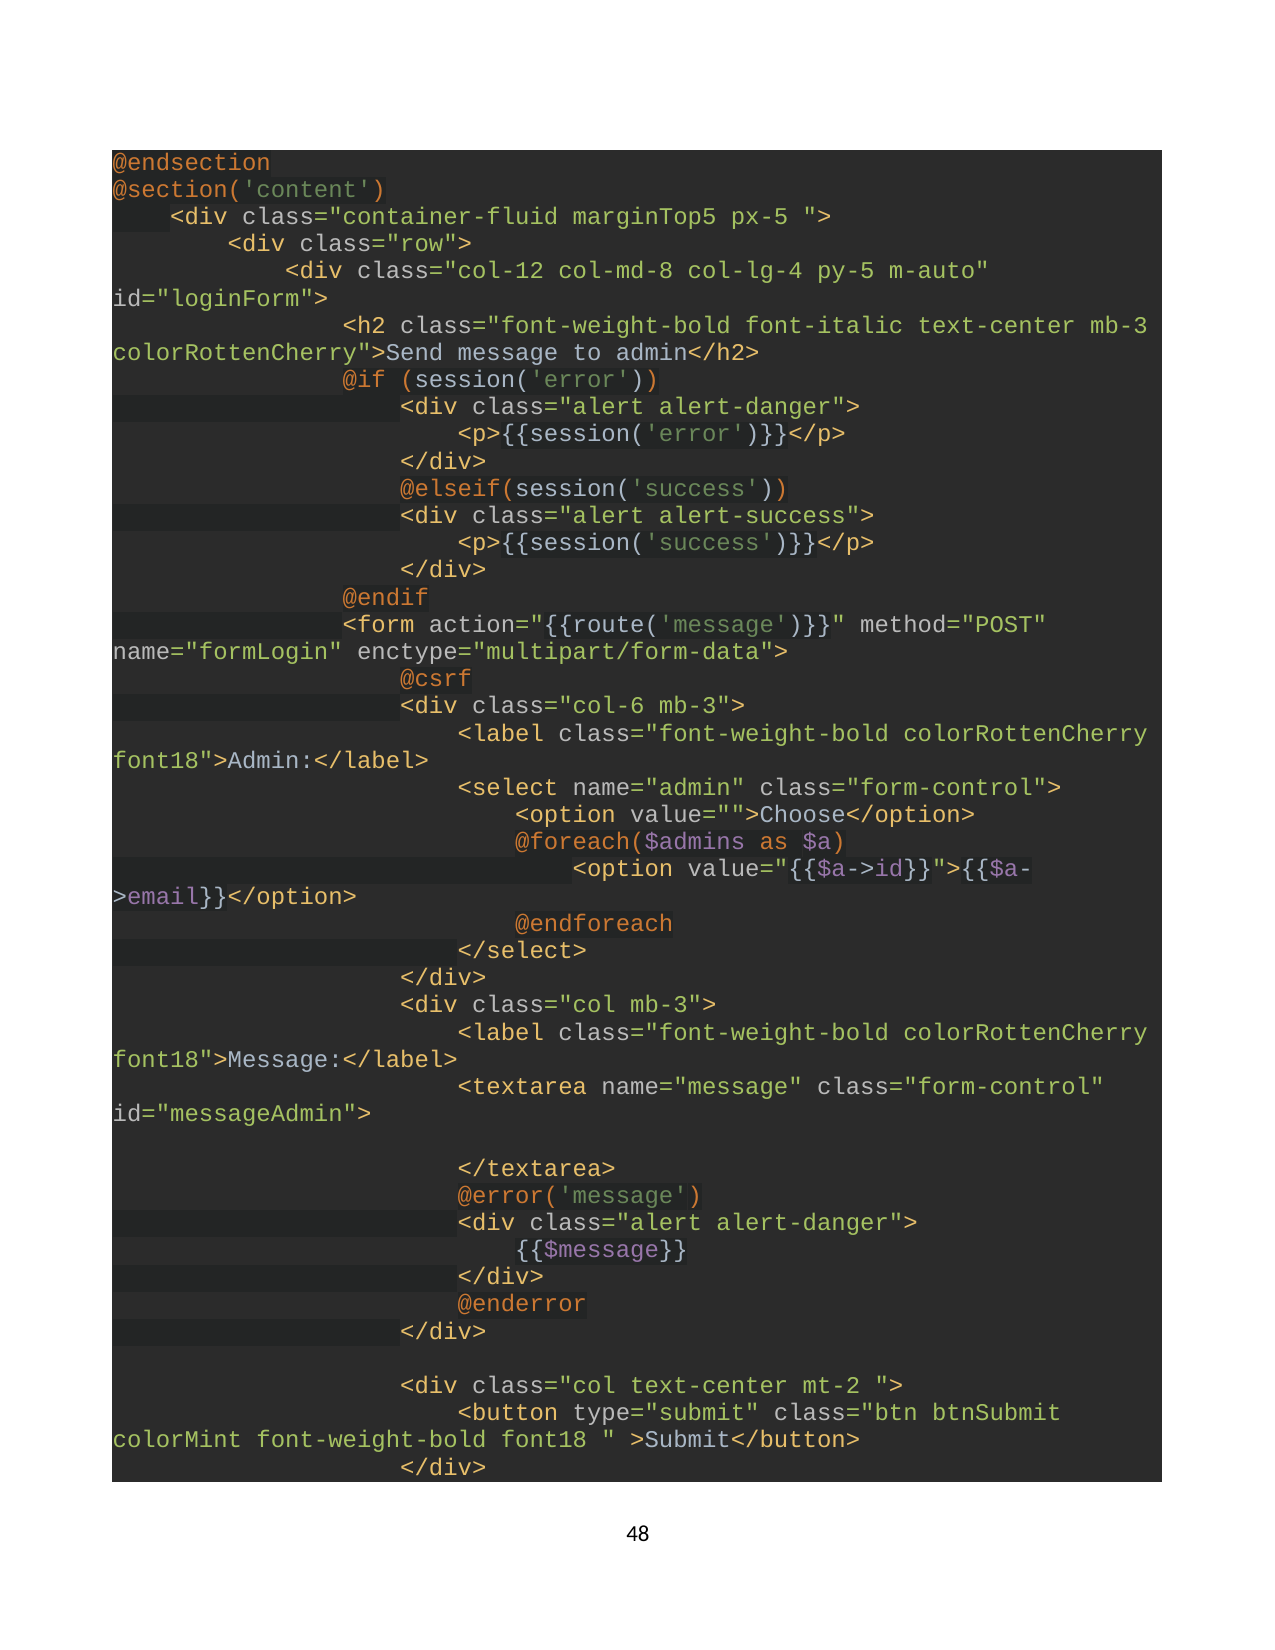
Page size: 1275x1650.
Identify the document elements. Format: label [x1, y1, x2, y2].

text [112, 150, 1162, 1482]
